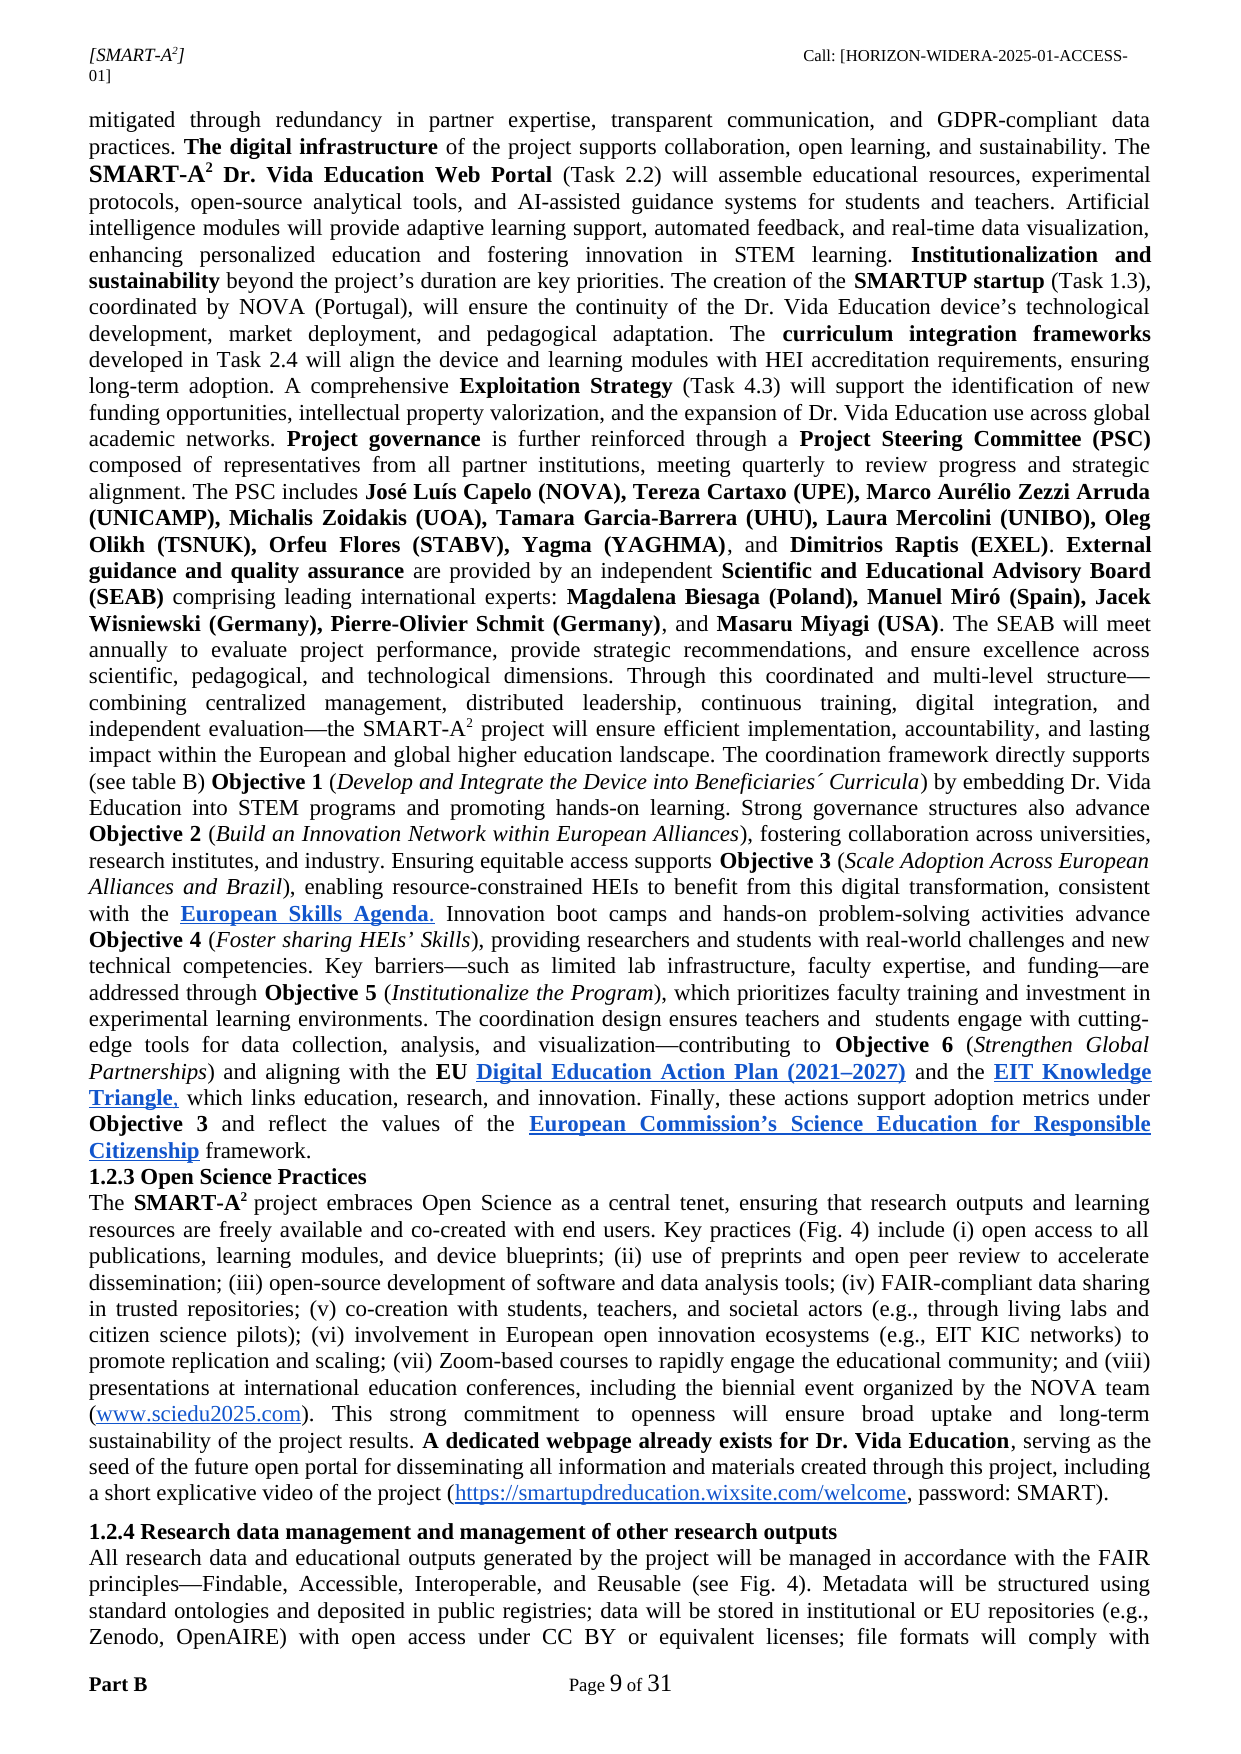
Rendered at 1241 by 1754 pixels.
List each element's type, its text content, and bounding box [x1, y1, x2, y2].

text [89, 1544, 1152, 1649]
text 1.2.4 Research data management and management of other research outputs [89, 1518, 1152, 1544]
text 1.2.3 Open Science Practices [89, 1163, 1152, 1189]
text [89, 107, 1152, 1163]
text The SMART-A2 project embraces Open Science as a central tenet, ensuring that research outputs and learning resources are freely available and co-created with end users. Key practices (Fig. 4) include (i) open access to all publications, learning modules, and device blueprints; (ii) use of preprints and open peer review to accelerate dissemination; (iii) open-source development of software and data analysis tools; (iv) FAIR-compliant data sharing in trusted repositories; (v) co-creation with students, teachers, and societal actors (e.g., through living labs and citizen science pilots); (vi) involvement in European open innovation ecosystems (e.g., EIT KIC networks) to promote replication and scaling; (vii) Zoom-based courses to rapidly engage the educational community; and (viii) presentations at international education conferences, including the biennial event organized by the NOVA team (www.sciedu2025.com). This strong commitment to openness will ensure broad uptake and long-term sustainability of the project results. A dedicated webpage already exists for Dr. Vida Education, serving as the seed of the future open portal for disseminating all information and materials created through this project, including a short explicative video of the project (https://smartupdreducation.wixsite.com/welcome, password: SMART). [89, 1189, 1152, 1506]
